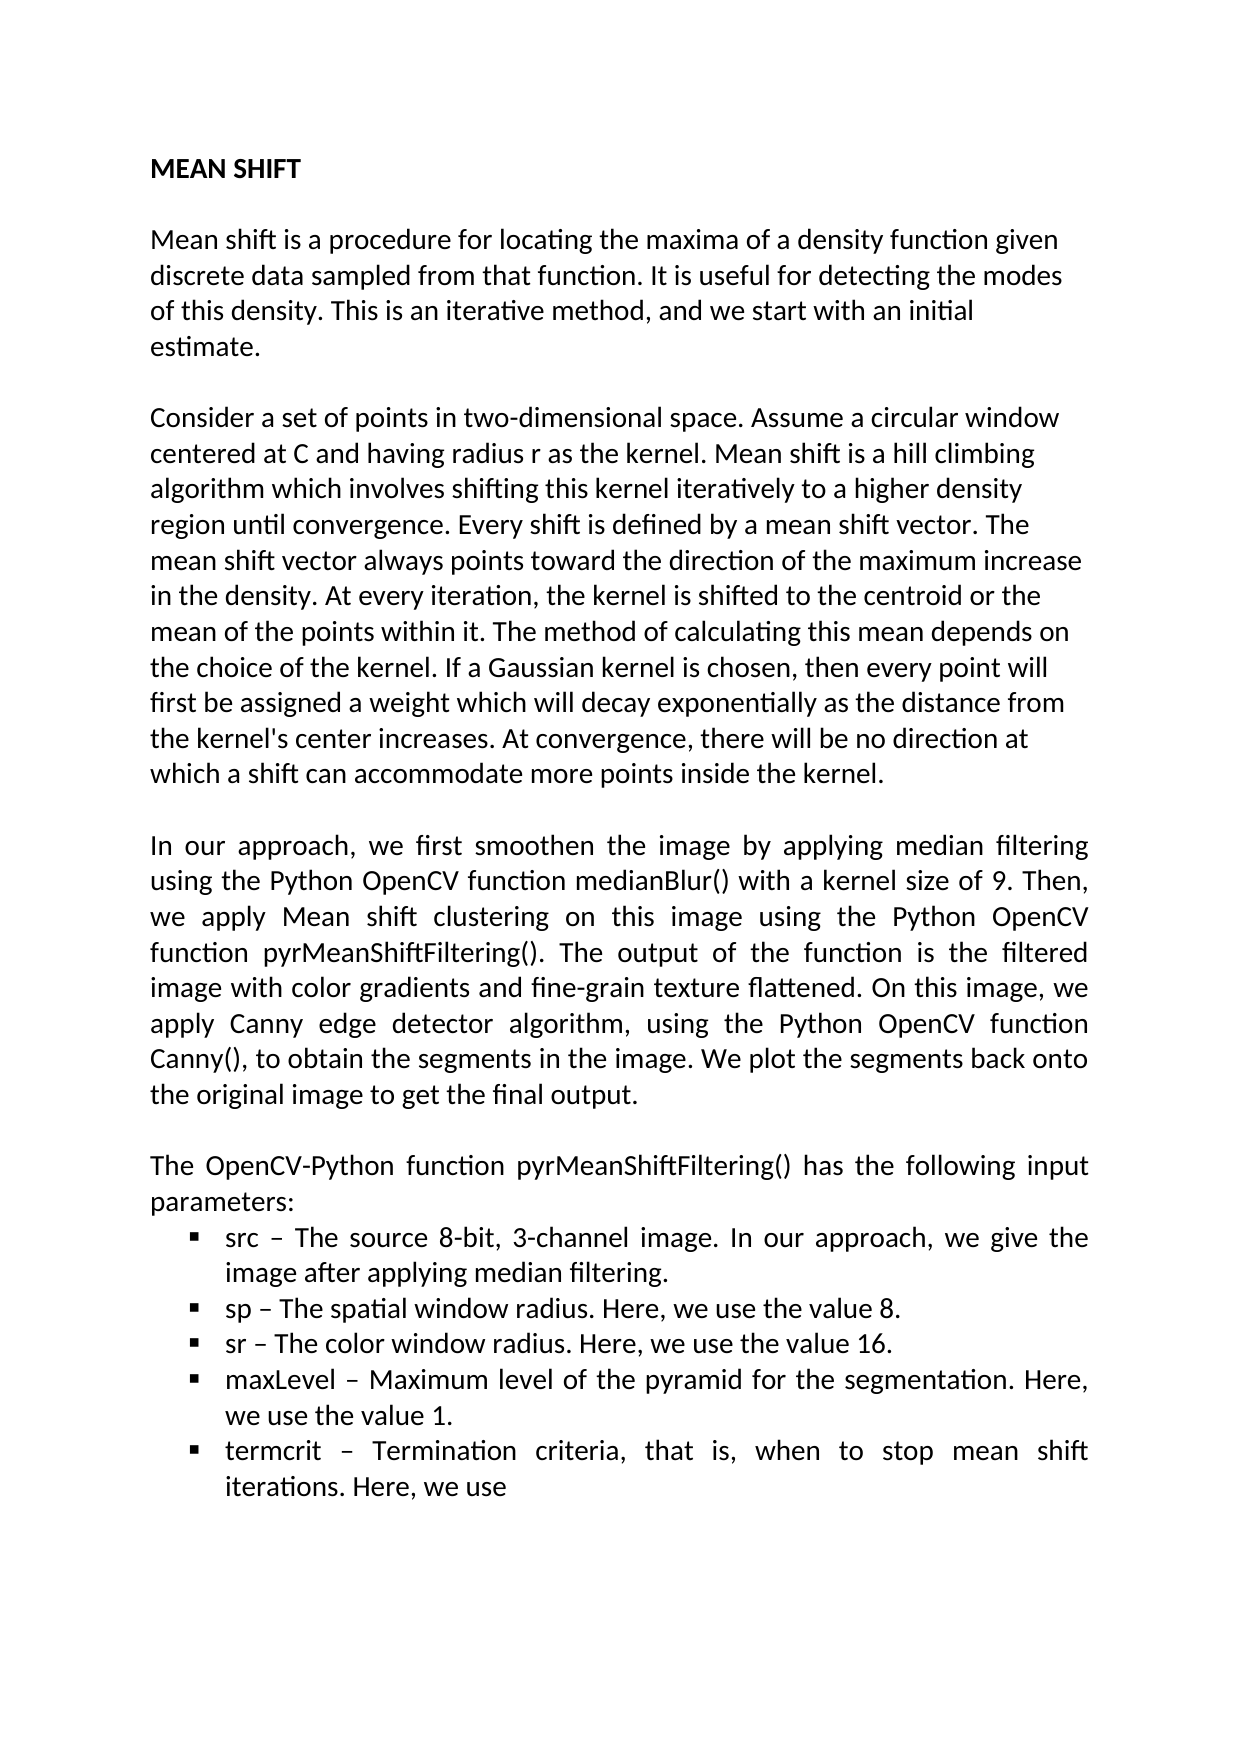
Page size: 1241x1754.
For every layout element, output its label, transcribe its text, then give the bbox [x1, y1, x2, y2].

list sr – The color window radius. Here, we use the value 16. [187, 1326, 1090, 1361]
list maxLevel – Maximum level of the pyramid for the segmentation. Here, we use the value 1. [187, 1361, 1090, 1432]
list sp – The spatial window radius. Here, we use the value 8. [187, 1290, 1090, 1326]
text The OpenCV-Python function pyrMeanShiftFiltering() has the following input parameters: [150, 1147, 1090, 1219]
text In our approach, we first smoothen the image by applying median filtering using the Python OpenCV function medianBlur() with a kernel size of 9. Then, we apply Mean shift clustering on this image using the Python OpenCV function pyrMeanShiftFiltering(). The output of the function is the filtered image with color gradients and fine-grain texture flattened. On this image, we apply Canny edge detector algorithm, using the Python OpenCV function Canny(), to obtain the segments in the image. We plot the segments back onto the original image to get the final output. [150, 827, 1090, 1112]
text Mean shift is a procedure for locating the maxima of a density function given discrete data sampled from that function. It is useful for detecting the modes of this density. This is an iterative method, and we start with an initial estimate. [150, 221, 1090, 364]
list termcrit – Termination criteria, that is, when to stop mean shift iterations. Here, we use [187, 1432, 1090, 1504]
text MEAN SHIFT [150, 150, 1090, 186]
text Consider a set of points in two-dimensional space. Assume a circular window centered at C and having radius r as the kernel. Mean shift is a hill climbing algorithm which involves shifting this kernel iteratively to a higher density region until convergence. Every shift is defined by a mean shift vector. The mean shift vector always points toward the direction of the maximum increase in the density. At every iteration, the kernel is shifted to the centroid or the mean of the points within it. The method of calculating this mean depends on the choice of the kernel. If a Gaussian kernel is chosen, then every point will first be assigned a weight which will decay exponentially as the distance from the kernel's center increases. At convergence, there will be no direction at which a shift can accommodate more points inside the kernel. [150, 399, 1090, 791]
list src – The source 8-bit, 3-channel image. In our approach, we give the image after applying median filtering. [187, 1219, 1090, 1290]
